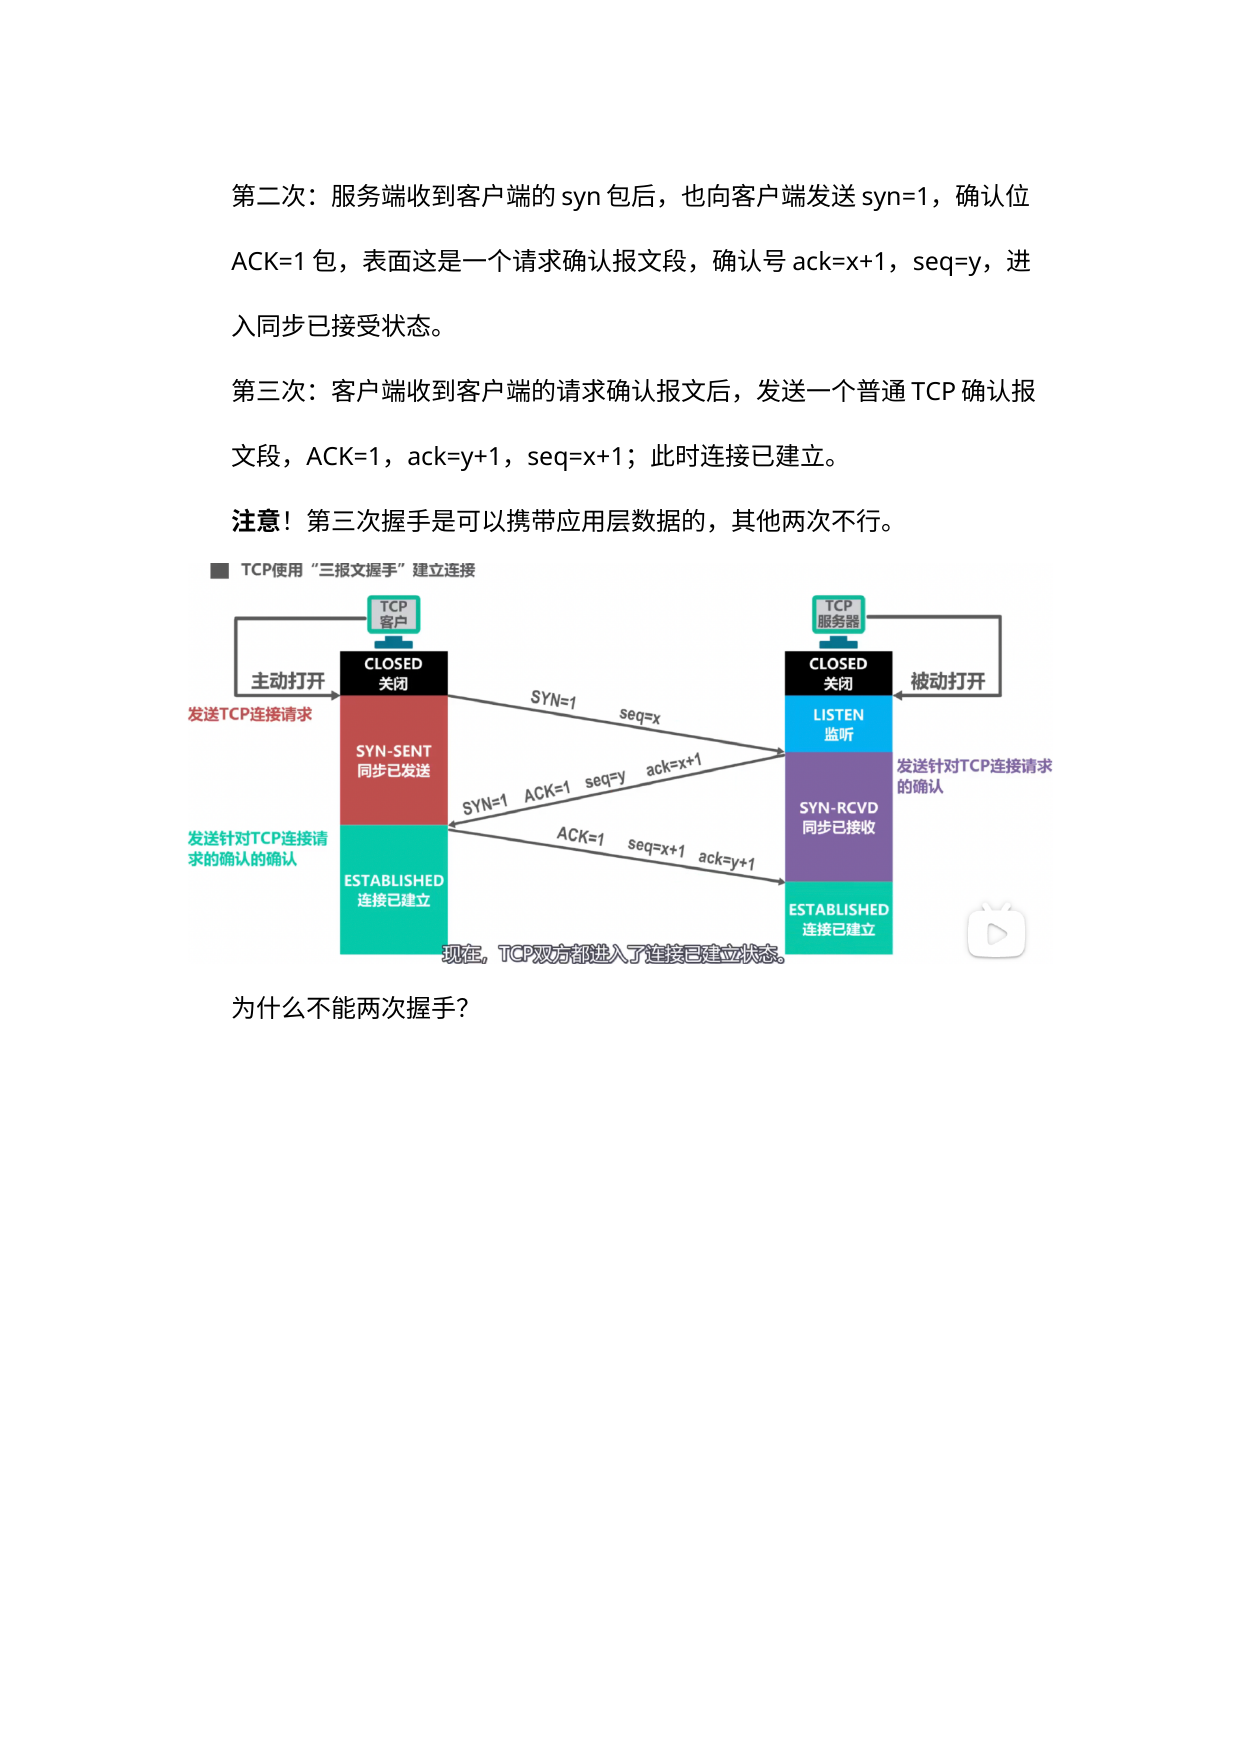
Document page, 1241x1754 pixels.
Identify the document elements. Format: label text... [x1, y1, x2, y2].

list 注意！第三次握手是可以携带应用层数据的，其他两次不行。 [231, 487, 1053, 552]
list 为什么不能两次握手？ [231, 974, 1053, 1039]
list 第三次：客户端收到客户端的请求确认报文后，发送一个普通TCP确认报文段，ACK=1，ack=y+1，seq=x+1；此时连接已建立。 [231, 357, 1053, 487]
picture [187, 563, 1053, 964]
list 第二次：服务端收到客户端的syn包后，也向客户端发送syn=1，确认位ACK=1包，表面这是一个请求确认报文段，确认号ack=x+1，seq=y，进入同步已接受状态。 [231, 162, 1053, 357]
